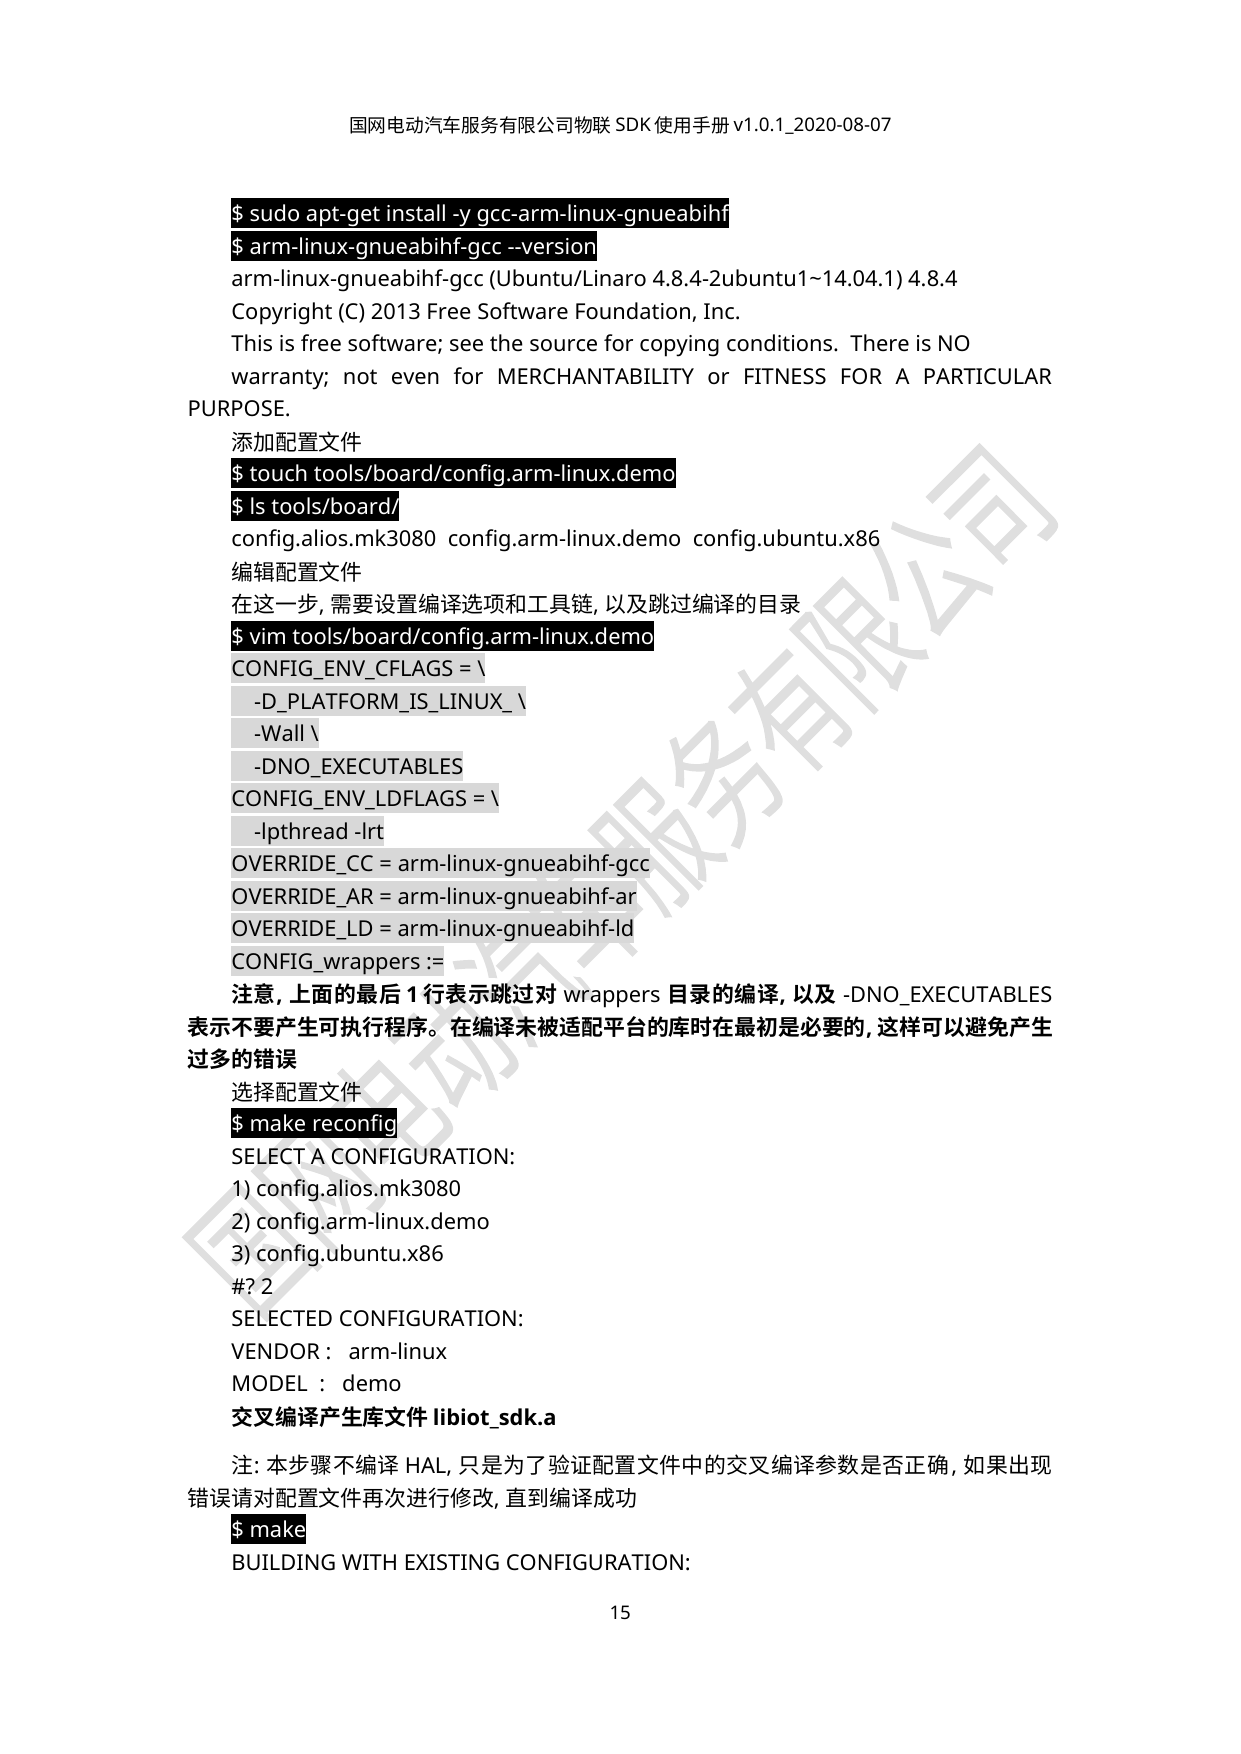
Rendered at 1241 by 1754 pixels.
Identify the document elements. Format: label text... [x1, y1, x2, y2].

text MODEL : demo [187, 1367, 1053, 1399]
text config.alios.mk3080 config.arm-linux.demo config.ubuntu.x86 [187, 522, 1053, 554]
text CONFIG_ENV_CFLAGS = \ [187, 652, 1053, 684]
text arm-linux-gnueabihf-gcc (Ubuntu/Linaro 4.8.4-2ubuntu1~14.04.1) 4.8.4 [187, 262, 1053, 294]
text SELECTED CONFIGURATION: [187, 1302, 1053, 1334]
text -DNO_EXECUTABLES [187, 749, 1053, 782]
text $ sudo apt-get install -y gcc-arm-linux-gnueabihf [187, 197, 1053, 229]
text 3) config.ubuntu.x86 [187, 1237, 1053, 1269]
text 注意, 上面的最后1行表示跳过对 wrappers 目录的编译, 以及 -DNO_EXECUTABLES 表示不要产生可执行程序。在编译未被适配平台的库时在最初是必要的, 这样可以避免产生过多的错误 [187, 977, 1053, 1074]
text warranty; not even for MERCHANTABILITY or FITNESS FOR A PARTICULAR PURPOSE. [187, 359, 1053, 424]
text $ vim tools/board/config.arm-linux.demo [187, 619, 1053, 652]
text SELECT A CONFIGURATION: [187, 1139, 1053, 1172]
text 2) config.arm-linux.demo [187, 1204, 1053, 1237]
text 选择配置文件 [187, 1074, 1053, 1107]
text -D_PLATFORM_IS_LINUX_ \ [187, 684, 1053, 717]
text CONFIG_ENV_LDFLAGS = \ [187, 782, 1053, 814]
text -lpthread -lrt [187, 814, 1053, 847]
text OVERRIDE_LD = arm-linux-gnueabihf-ld [187, 912, 1053, 944]
text This is free software; see the source for copying conditions. There is NO [187, 327, 1053, 359]
text 在这一步, 需要设置编译选项和工具链, 以及跳过编译的目录 [187, 587, 1053, 619]
text VENDOR : arm-linux [187, 1334, 1053, 1367]
text $ ls tools/board/ [187, 489, 1053, 522]
text -Wall \ [187, 717, 1053, 749]
text CONFIG_wrappers := [187, 944, 1053, 977]
text OVERRIDE_AR = arm-linux-gnueabihf-ar [187, 879, 1053, 912]
text $ arm-linux-gnueabihf-gcc --version [187, 229, 1053, 262]
text 添加配置文件 [187, 424, 1053, 457]
text $ make reconfig [187, 1107, 1053, 1139]
text $ make [187, 1513, 1053, 1545]
text #? 2 [187, 1269, 1053, 1302]
text 编辑配置文件 [187, 554, 1053, 587]
text Copyright (C) 2013 Free Software Foundation, Inc. [187, 294, 1053, 327]
text 交叉编译产生库文件libiot_sdk.a [187, 1399, 1053, 1432]
text OVERRIDE_CC = arm-linux-gnueabihf-gcc [187, 847, 1053, 879]
text BUILDING WITH EXISTING CONFIGURATION: [187, 1545, 1053, 1578]
text 1) config.alios.mk3080 [187, 1172, 1053, 1204]
text $ touch tools/board/config.arm-linux.demo [187, 457, 1053, 489]
text 注: 本步骤不编译HAL, 只是为了验证配置文件中的交叉编译参数是否正确, 如果出现错误请对配置文件再次进行修改, 直到编译成功 [187, 1448, 1053, 1513]
